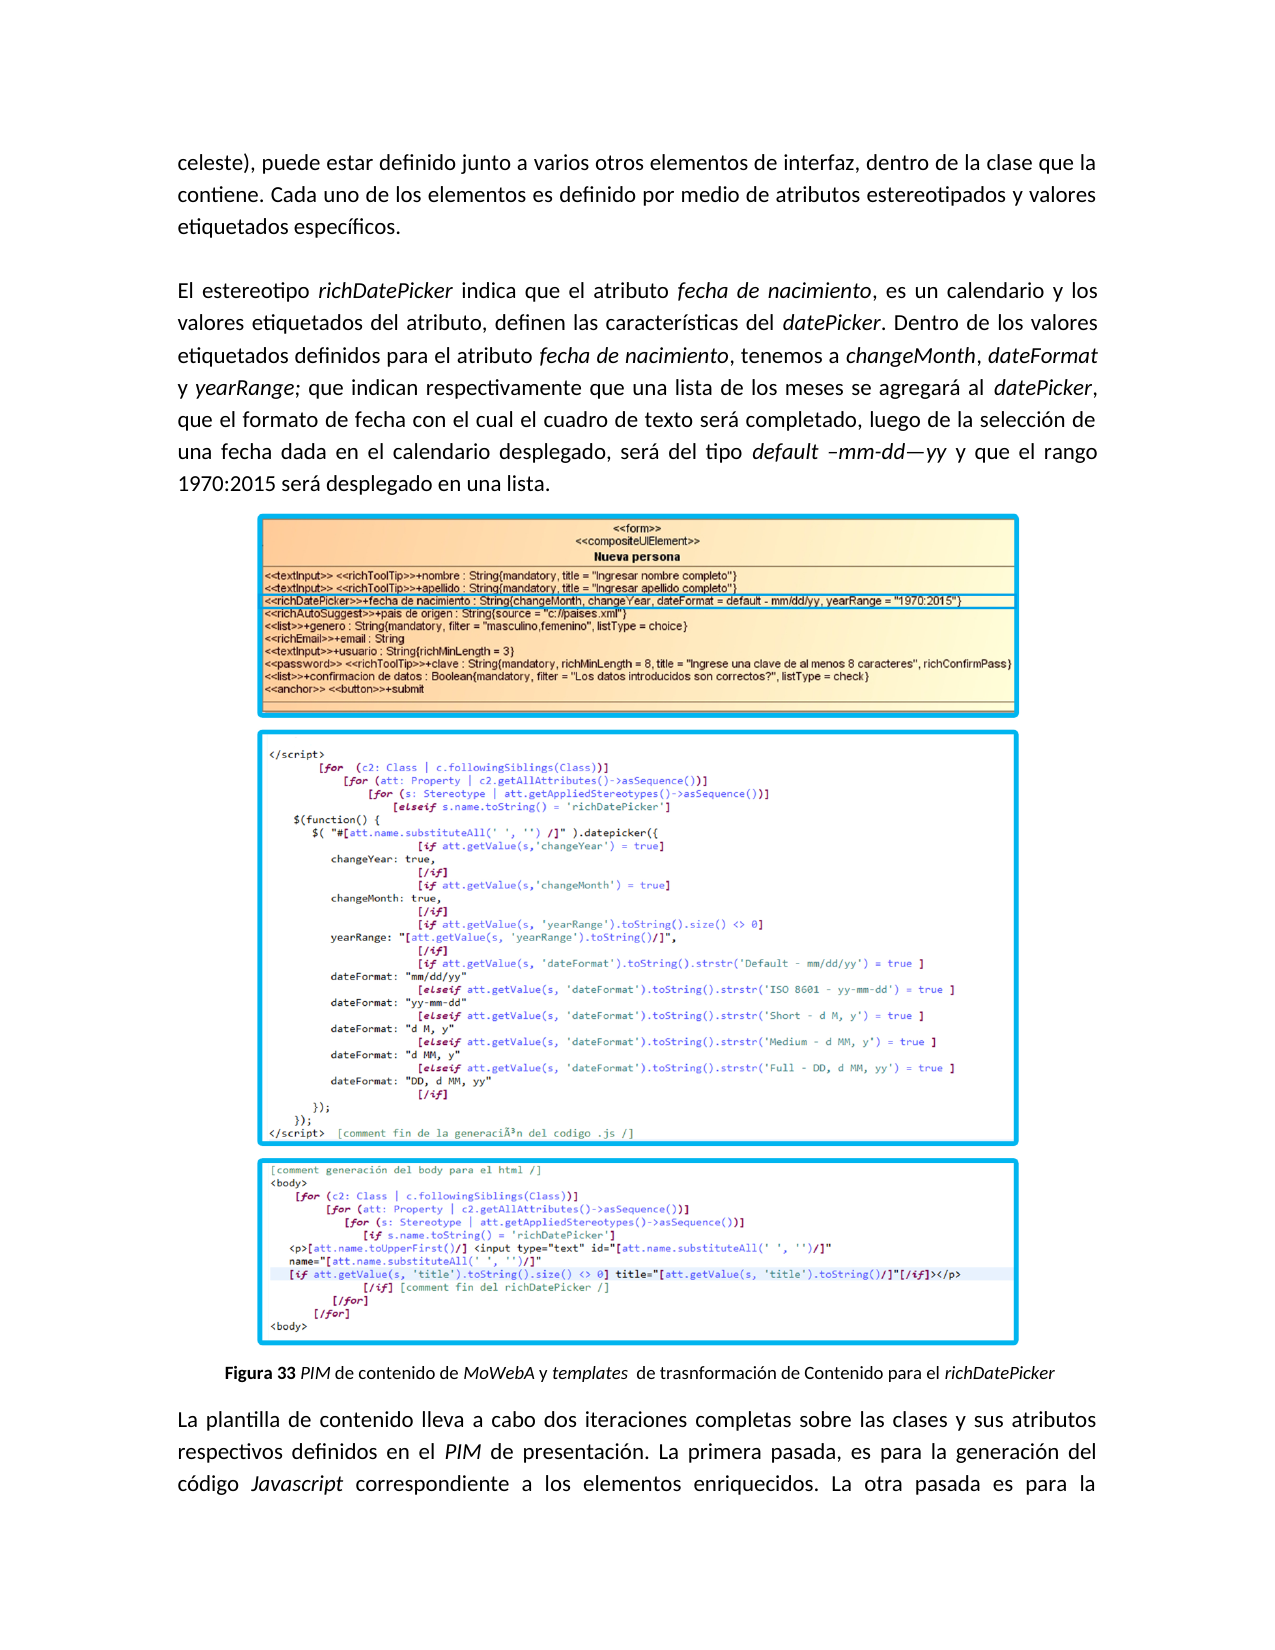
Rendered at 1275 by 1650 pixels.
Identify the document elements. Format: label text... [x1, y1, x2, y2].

text El estereotipo richDatePicker indica que el atributo fecha de nacimiento, es un calendario y los valores etiquetados del atributo, definen las características del datePicker. Dentro de los valores etiquetados definidos para el atributo fecha de nacimiento, tenemos a changeMonth, dateFormat y yearRange; que indican respectivamente que una lista de los meses se agregará al datePicker, que el formato de fecha con el cual el cuadro de texto será completado, luego de la selección de una fecha dada en el calendario desplegado, será del tipo default –mm-dd—yy y que el rango 1970:2015 será desplegado en una lista. [177, 276, 1098, 497]
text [177, 1405, 1098, 1498]
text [177, 148, 1098, 240]
picture [247, 501, 1028, 1358]
text Figura 33 PIM de contenido de MoWebA y templates de trasnformación de Contenido para el richDatePicker [177, 1361, 1098, 1384]
